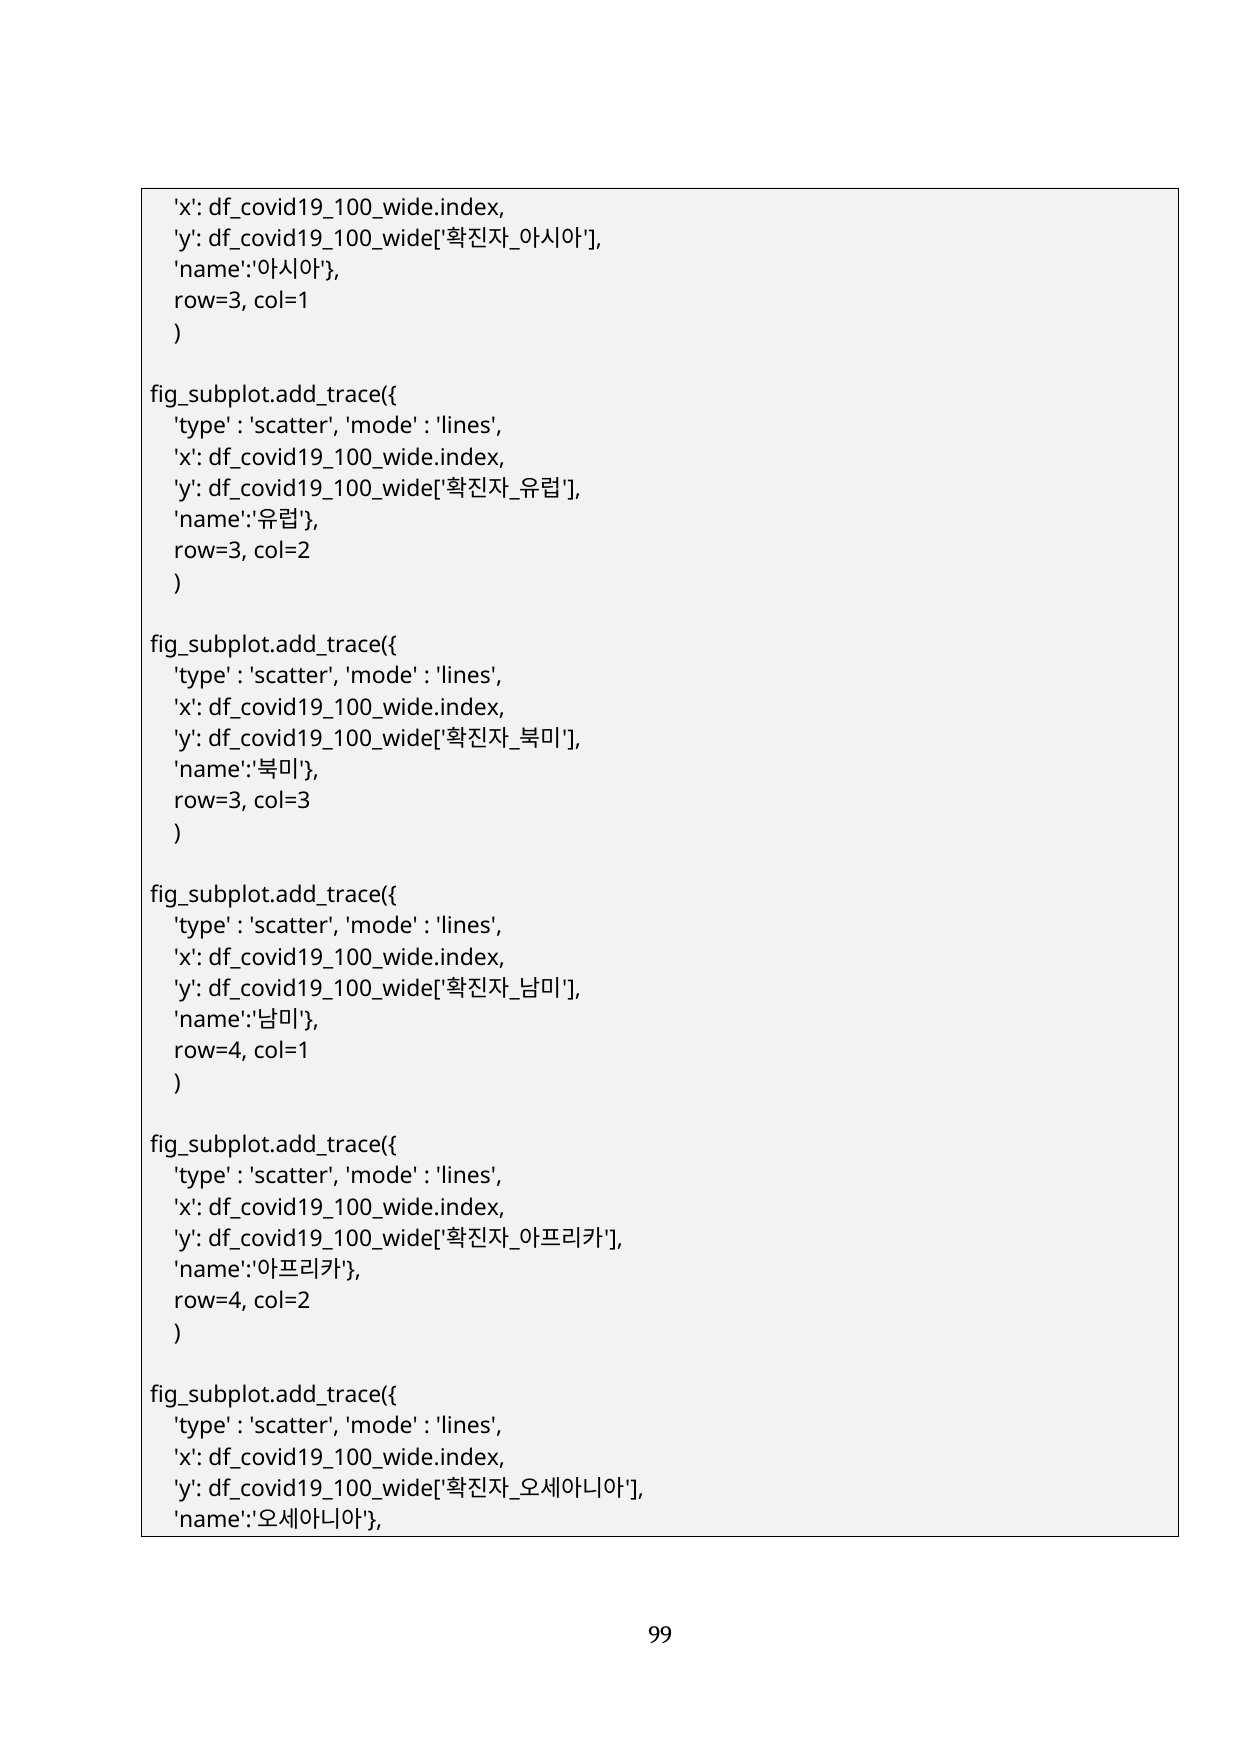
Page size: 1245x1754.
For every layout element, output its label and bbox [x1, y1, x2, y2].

text [142, 189, 1178, 1536]
